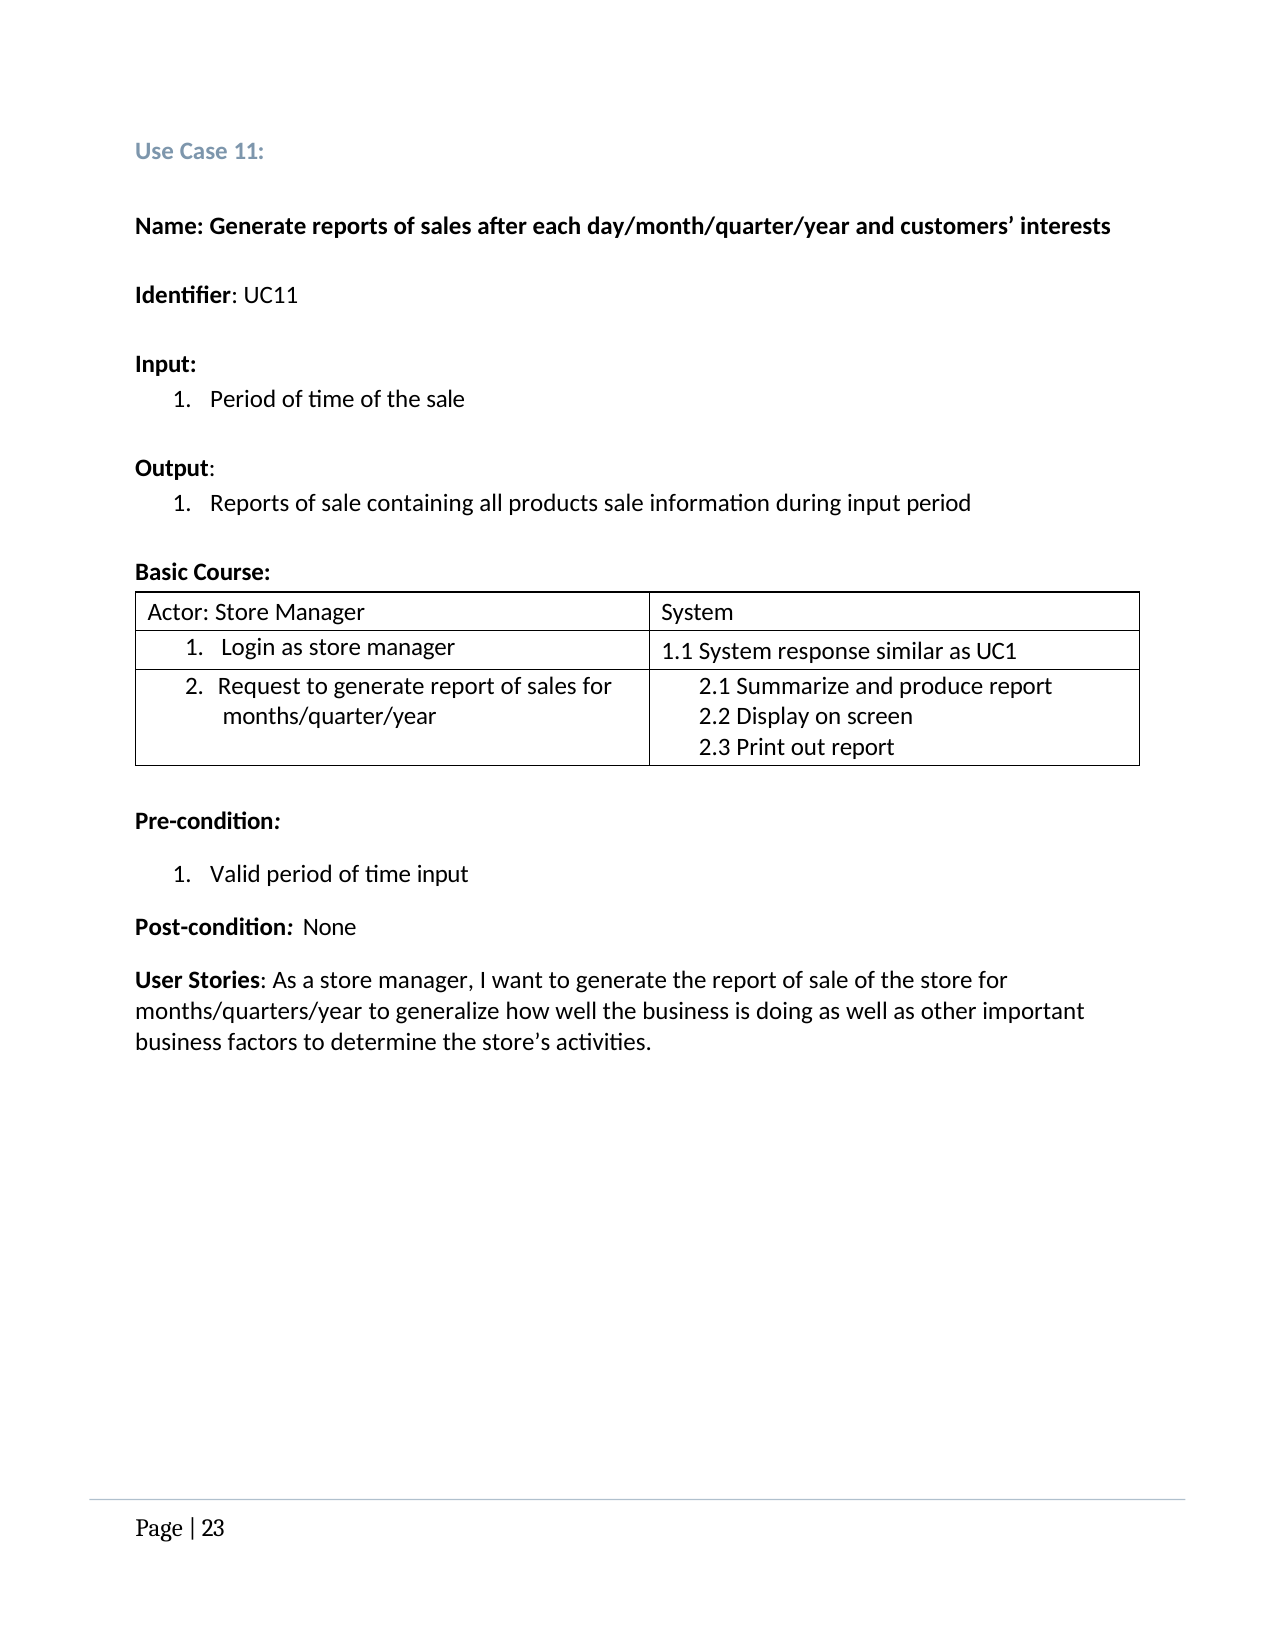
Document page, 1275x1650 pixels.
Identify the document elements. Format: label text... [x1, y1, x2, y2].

text Post-condition: None [135, 911, 1198, 942]
text Use Case 11: [135, 135, 1198, 166]
text Name: Generate reports of sales after each day/month/quarter/year and customers’ interests Identifier: UC11 [135, 210, 1198, 310]
table_cell 1. Login as store manager [136, 631, 649, 669]
list Reports of sale containing all products sale information during input period [172, 487, 1198, 518]
table_cell Summarize and produce report Display on screen Print out report [650, 670, 1139, 764]
list Valid period of time input [172, 858, 1198, 888]
table_cell 1.1 System response similar as UC1 [650, 631, 1139, 669]
table_header System [650, 593, 1139, 630]
text Basic Course: [135, 556, 1198, 587]
list Period of time of the sale [172, 383, 1198, 414]
text Pre-condition: [135, 805, 1198, 835]
table_cell 2. Request to generate report of sales for months/quarter/year [136, 670, 649, 764]
text Input: [135, 348, 1198, 379]
text User Stories: As a store manager, I want to generate the report of sale of the store for months/quarters/year to generalize how well the business is doing as well as other important business factors to determine the store’s activities. [135, 964, 1140, 1056]
table_header Actor: Store Manager [136, 593, 649, 630]
text Output: [135, 452, 1198, 483]
